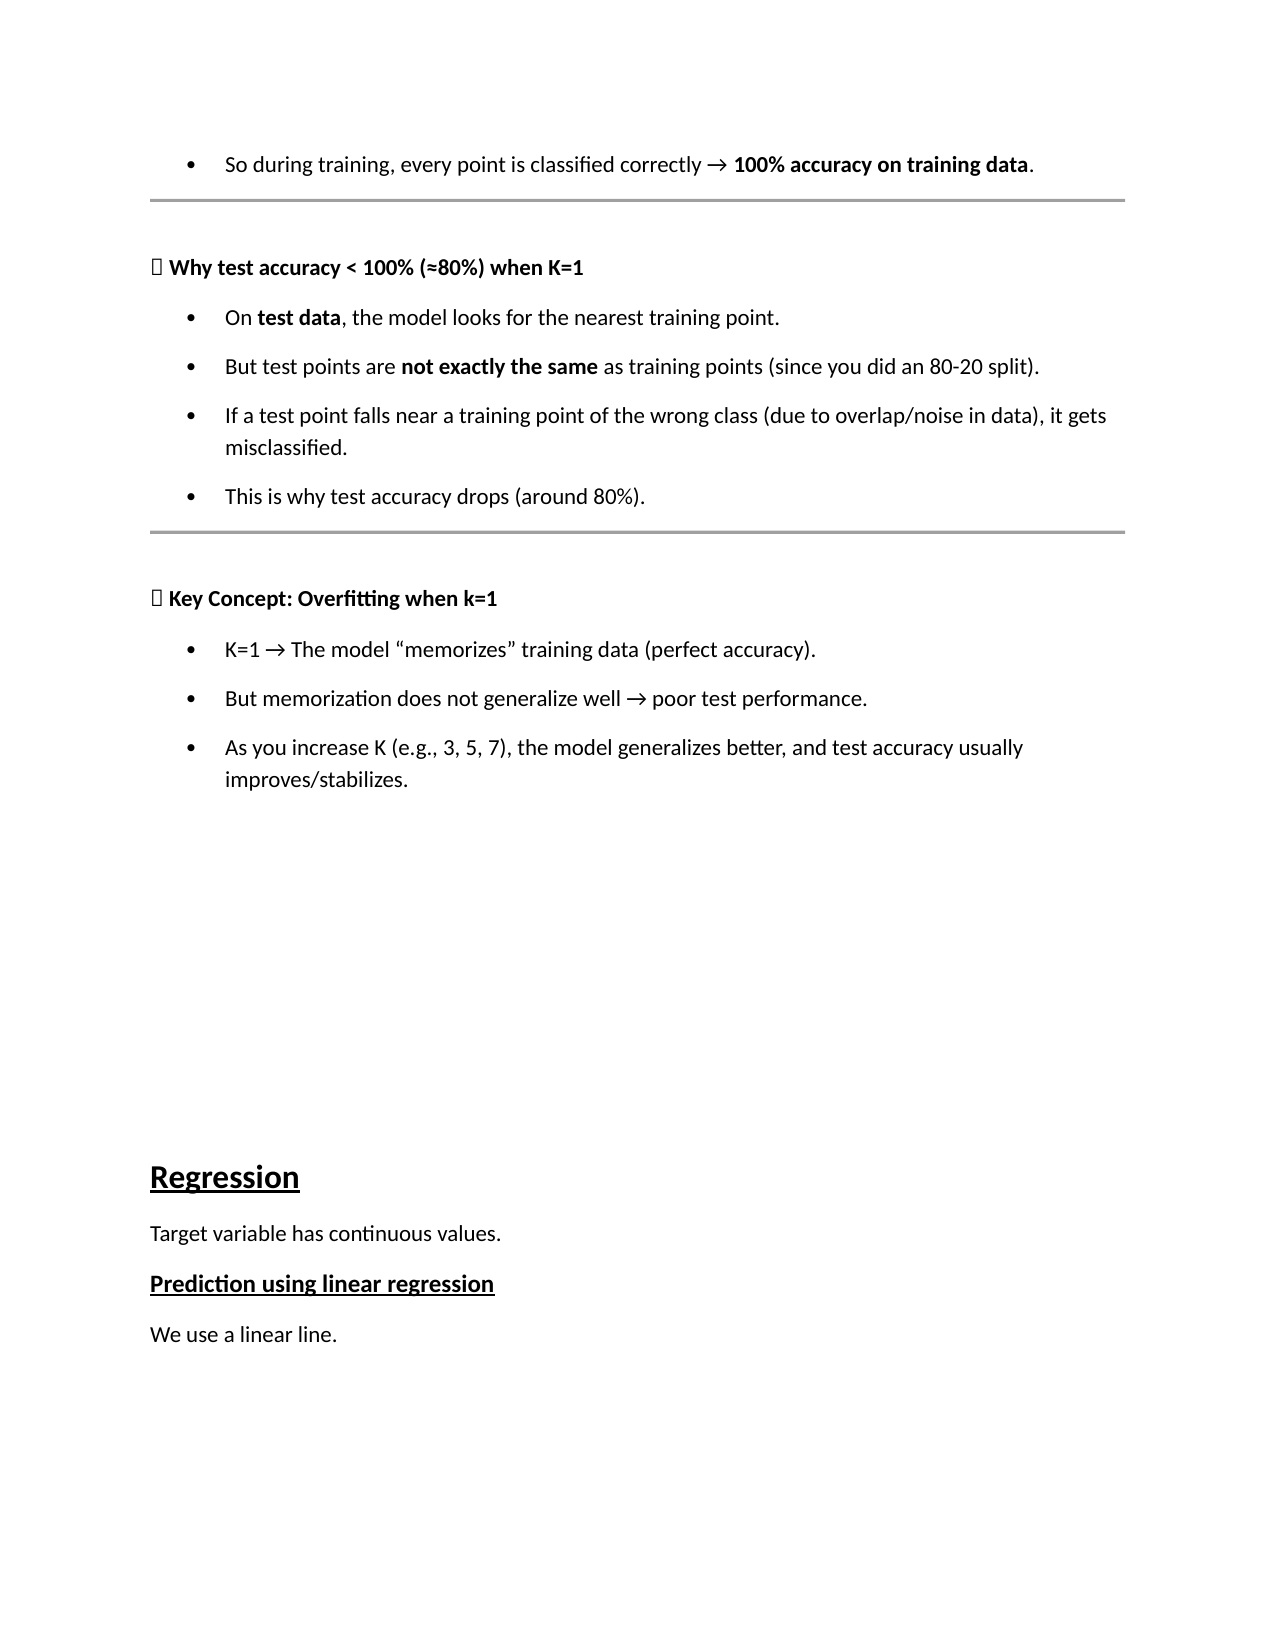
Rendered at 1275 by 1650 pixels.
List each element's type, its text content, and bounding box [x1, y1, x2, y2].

list But test points are not exactly the same as training points (since you did an 80-20 split). [187, 352, 1125, 380]
list This is why test accuracy drops (around 80%). [187, 482, 1125, 510]
text 🔹 Why test accuracy < 100% (≈80%) when K=1 [150, 251, 1125, 282]
list So during training, every point is classified correctly → 100% accuracy on training data. [187, 150, 1125, 178]
text Prediction using linear regression [150, 1268, 1125, 1298]
list As you increase K (e.g., 3, 5, 7), the model generalizes better, and test accuracy usually improves/stabilizes. [187, 733, 1125, 793]
text Target variable has continuous values. [150, 1219, 1125, 1247]
list K=1 → The model “memorizes” training data (perfect accuracy). [187, 635, 1125, 663]
list If a test point falls near a training point of the wrong class (due to overlap/noise in data), it gets misclassified. [187, 401, 1125, 461]
text ✅ Key Concept: Overfitting when k=1 [150, 582, 1125, 614]
text Regression [150, 1156, 1125, 1196]
list On test data, the model looks for the nearest training point. [187, 303, 1125, 331]
text We use a linear line. [150, 1320, 1125, 1348]
list But memorization does not generalize well → poor test performance. [187, 684, 1125, 712]
